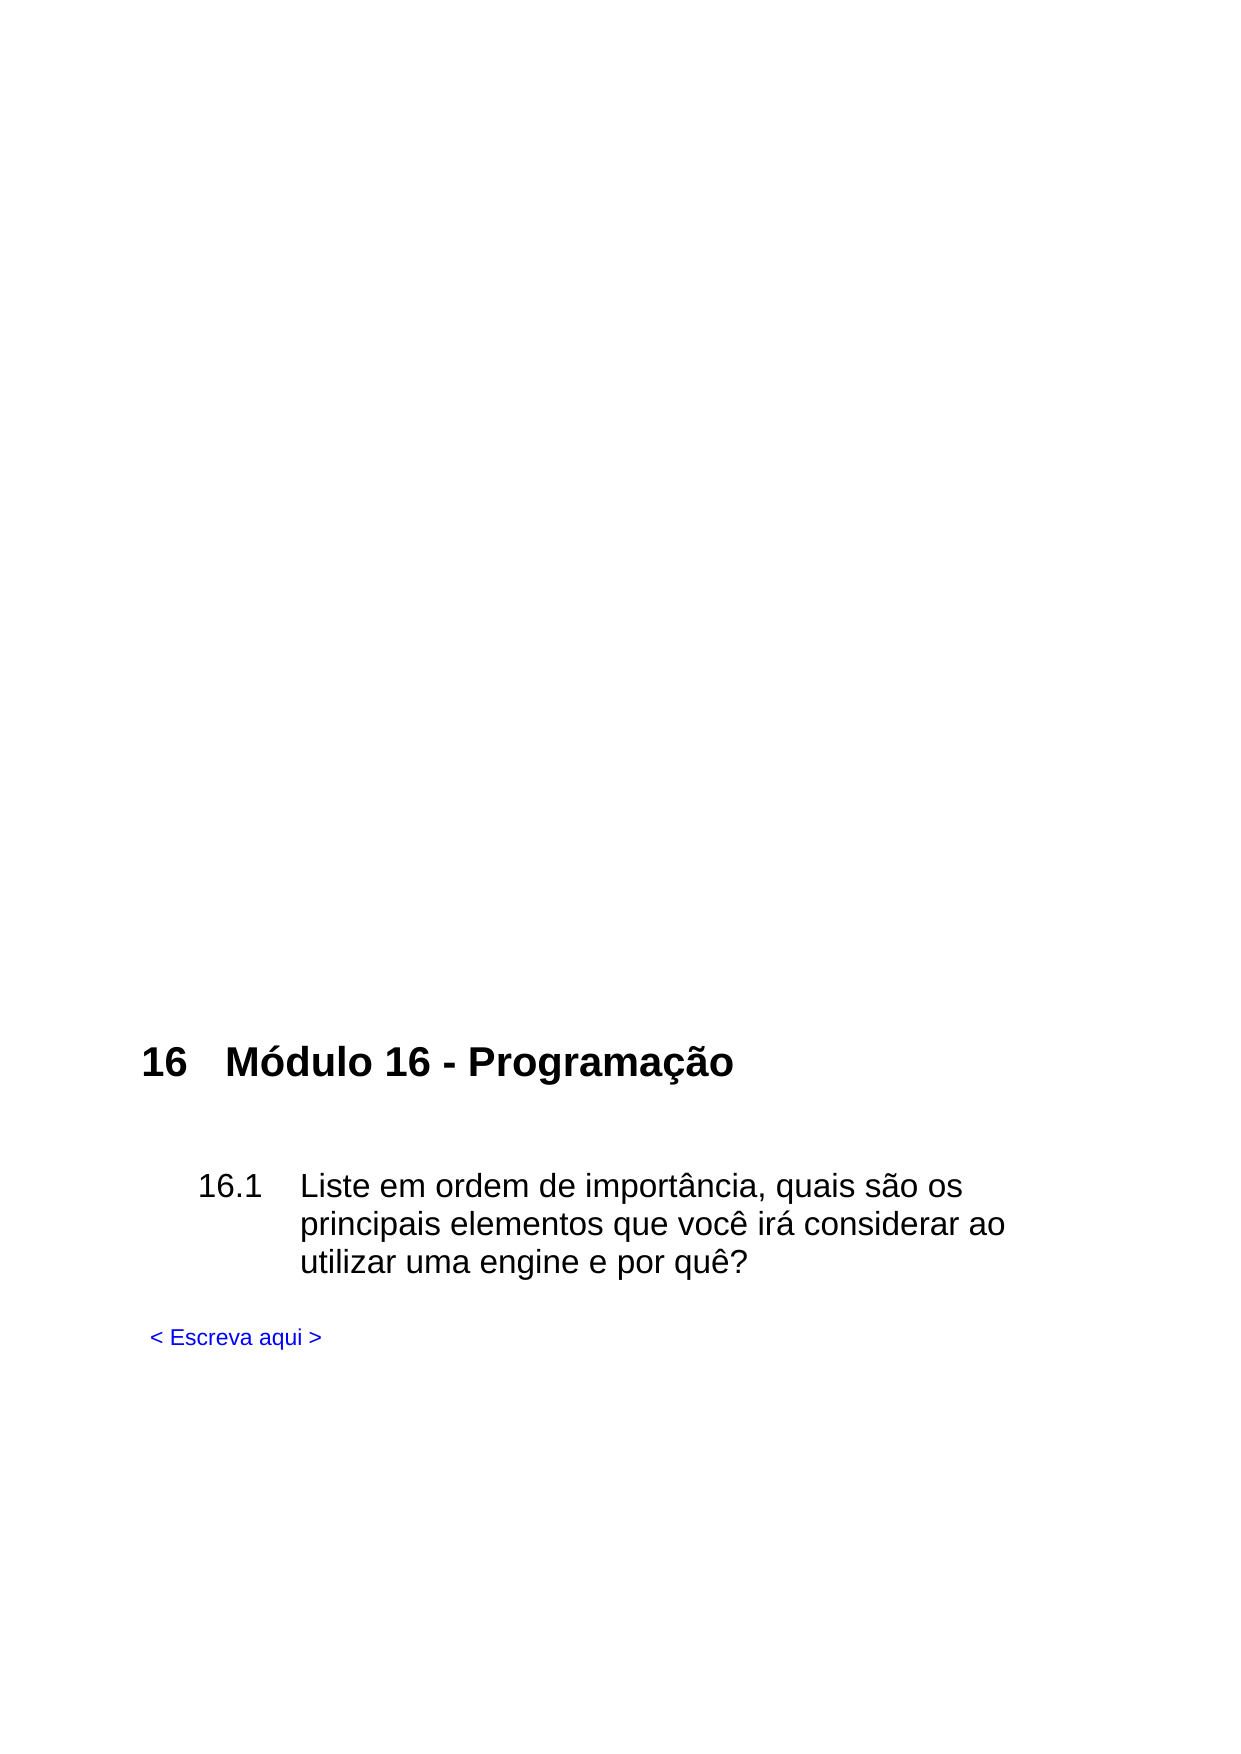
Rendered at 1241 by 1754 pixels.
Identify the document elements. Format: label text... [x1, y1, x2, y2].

subtitle Módulo 16 - Programação [187, 1037, 1090, 1085]
text < Escreva aqui > [150, 1324, 1090, 1350]
subtitle Liste em ordem de importância, quais são os principais elementos que você irá considerar ao utilizar uma engine e por quê? [262, 1166, 1090, 1281]
